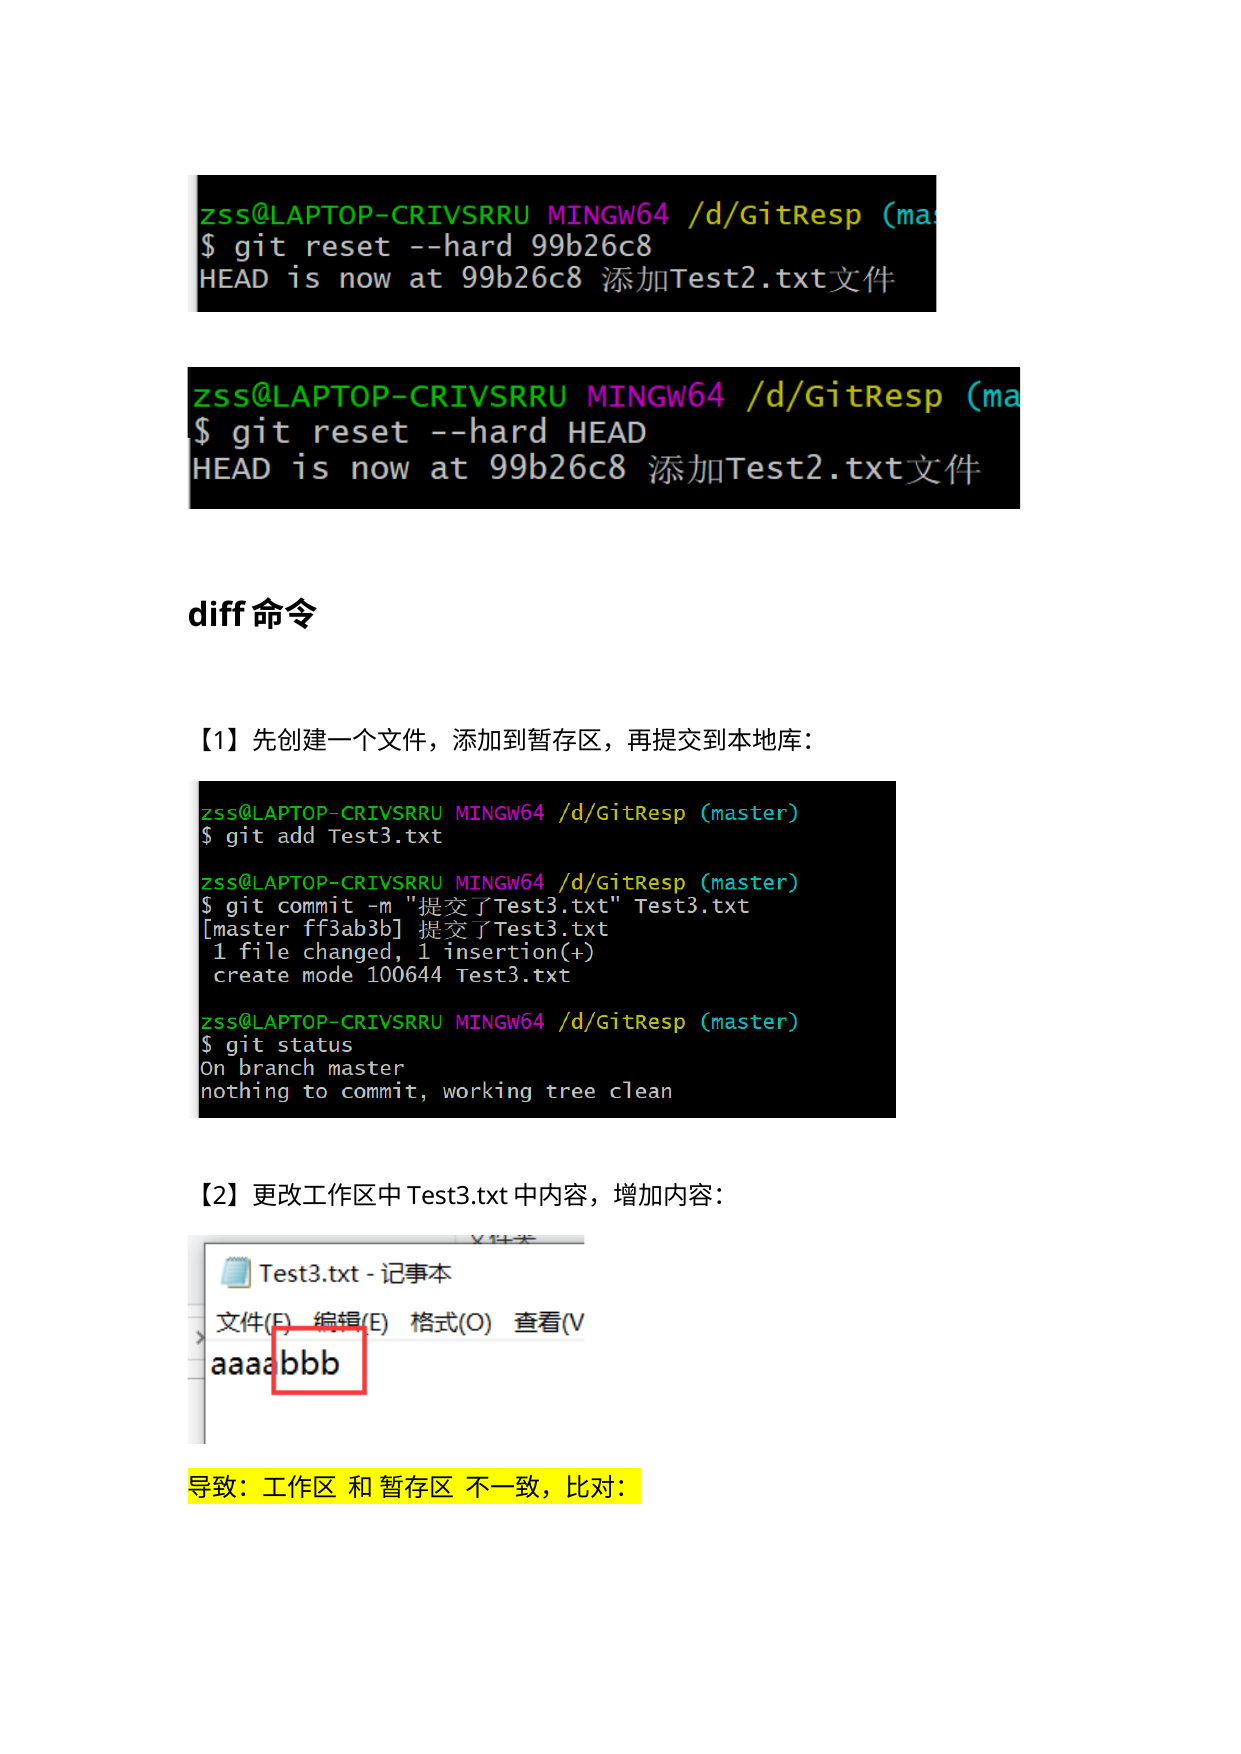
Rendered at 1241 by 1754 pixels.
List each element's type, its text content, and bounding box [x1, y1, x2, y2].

picture [187, 175, 937, 312]
text 导致：工作区 和 暂存区 不一致，比对： [187, 1453, 1053, 1518]
text 【1】先创建一个文件，添加到暂存区，再提交到本地库： [187, 706, 1053, 771]
picture [187, 1235, 585, 1444]
text 【2】更改工作区中Test3.txt中内容，增加内容： [187, 1161, 1053, 1226]
subtitle diff命令 [187, 579, 1053, 644]
picture [187, 367, 1021, 509]
picture [187, 781, 896, 1118]
